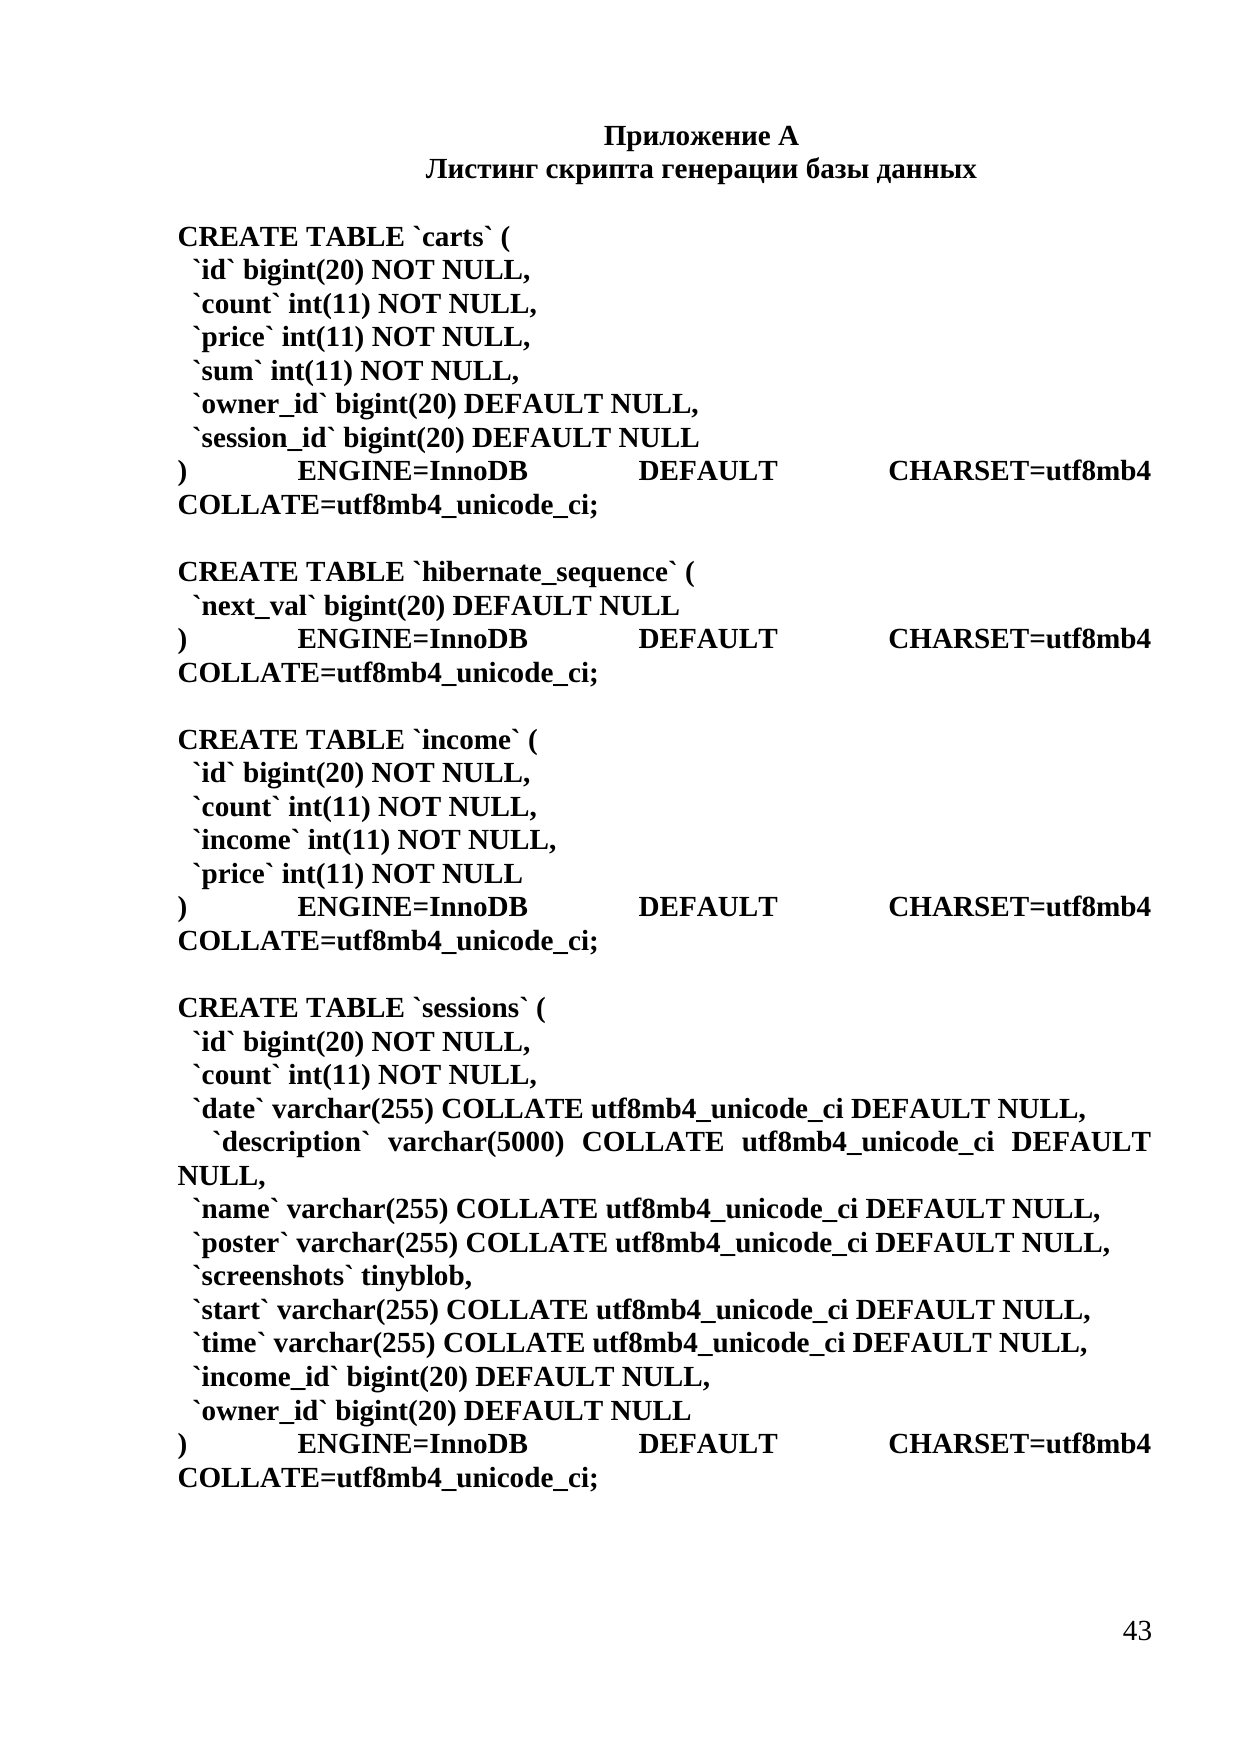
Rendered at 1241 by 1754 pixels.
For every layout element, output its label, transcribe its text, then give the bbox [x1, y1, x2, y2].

text CREATE TABLE `hibernate_sequence` ( [177, 554, 1152, 588]
text CREATE TABLE `carts` ( [177, 219, 1152, 252]
text `description` varchar(5000) COLLATE utf8mb4_unicode_ci DEFAULT NULL, [177, 1124, 1152, 1191]
text CREATE TABLE `sessions` ( [177, 990, 1152, 1024]
text `start` varchar(255) COLLATE utf8mb4_unicode_ci DEFAULT NULL, [177, 1292, 1152, 1326]
text `screenshots` tinyblob, [177, 1258, 1152, 1292]
text `date` varchar(255) COLLATE utf8mb4_unicode_ci DEFAULT NULL, [177, 1091, 1152, 1124]
text `session_id` bigint(20) DEFAULT NULL [177, 420, 1152, 453]
text ) ENGINE=InnoDB DEFAULT CHARSET=utf8mb4 COLLATE=utf8mb4_unicode_ci; [177, 621, 1152, 688]
text Приложение А [177, 118, 1152, 152]
text `sum` int(11) NOT NULL, [177, 353, 1152, 386]
text `count` int(11) NOT NULL, [177, 1057, 1152, 1091]
text ) ENGINE=InnoDB DEFAULT CHARSET=utf8mb4 COLLATE=utf8mb4_unicode_ci; [177, 453, 1152, 521]
text `income` int(11) NOT NULL, [177, 822, 1152, 856]
text `price` int(11) NOT NULL [177, 856, 1152, 889]
text CREATE TABLE `income` ( [177, 722, 1152, 755]
text `time` varchar(255) COLLATE utf8mb4_unicode_ci DEFAULT NULL, [177, 1326, 1152, 1359]
text `name` varchar(255) COLLATE utf8mb4_unicode_ci DEFAULT NULL, [177, 1191, 1152, 1225]
text `income_id` bigint(20) DEFAULT NULL, [177, 1359, 1152, 1393]
text `next_val` bigint(20) DEFAULT NULL [177, 588, 1152, 621]
text `owner_id` bigint(20) DEFAULT NULL [177, 1393, 1152, 1426]
text `id` bigint(20) NOT NULL, [177, 252, 1152, 286]
text `id` bigint(20) NOT NULL, [177, 755, 1152, 789]
text ) ENGINE=InnoDB DEFAULT CHARSET=utf8mb4 COLLATE=utf8mb4_unicode_ci; [177, 889, 1152, 957]
text `count` int(11) NOT NULL, [177, 286, 1152, 319]
text `id` bigint(20) NOT NULL, [177, 1024, 1152, 1057]
text Листинг скрипта генерации базы данных [177, 152, 1152, 185]
text `owner_id` bigint(20) DEFAULT NULL, [177, 386, 1152, 420]
text `price` int(11) NOT NULL, [177, 319, 1152, 353]
text ) ENGINE=InnoDB DEFAULT CHARSET=utf8mb4 COLLATE=utf8mb4_unicode_ci; [177, 1426, 1152, 1493]
text `poster` varchar(255) COLLATE utf8mb4_unicode_ci DEFAULT NULL, [177, 1225, 1152, 1258]
text `count` int(11) NOT NULL, [177, 789, 1152, 822]
